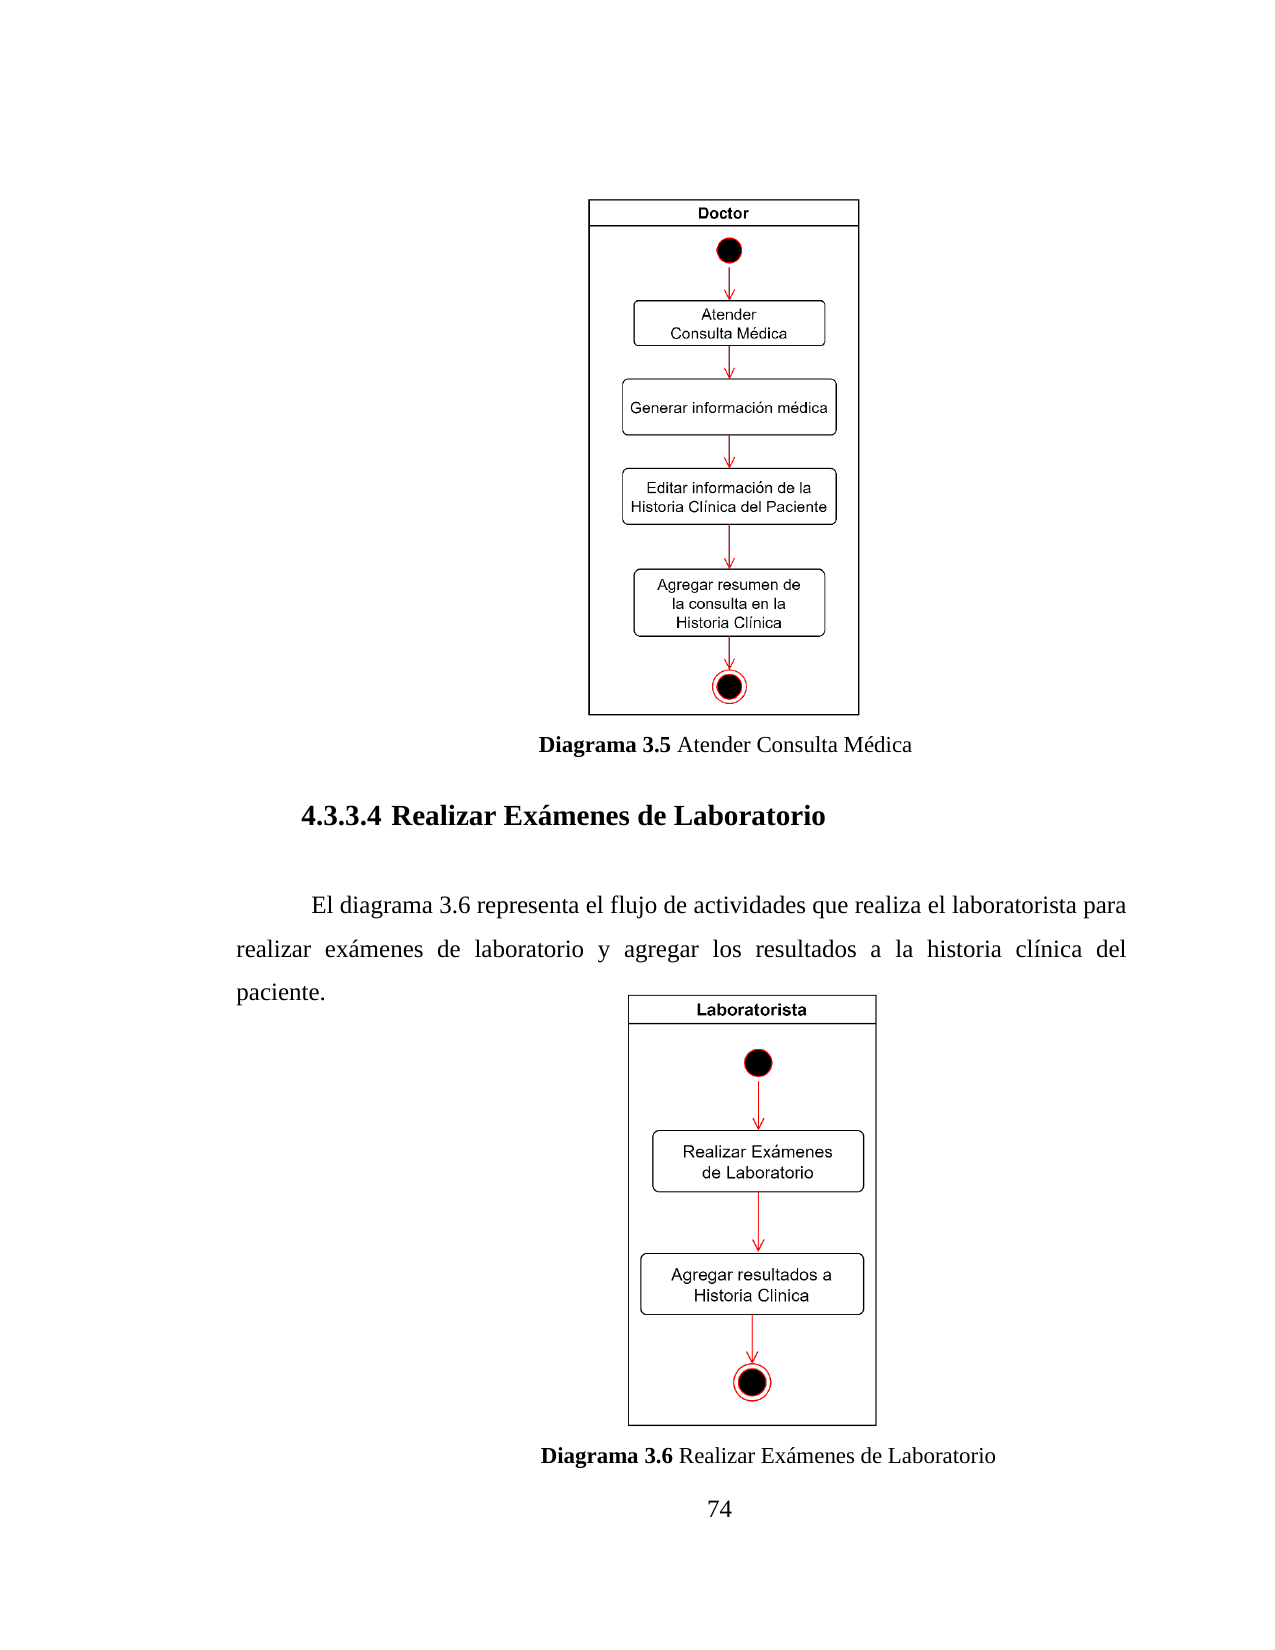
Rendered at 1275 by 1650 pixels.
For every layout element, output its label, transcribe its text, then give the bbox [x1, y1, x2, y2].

picture [577, 188, 870, 726]
text El diagrama 3.6 representa el flujo de actividades que realiza el laboratorista para realizar exámenes de laboratorio y agregar los resultados a la historia clínica del paciente. [236, 891, 1127, 1006]
picture [615, 1006, 889, 1438]
